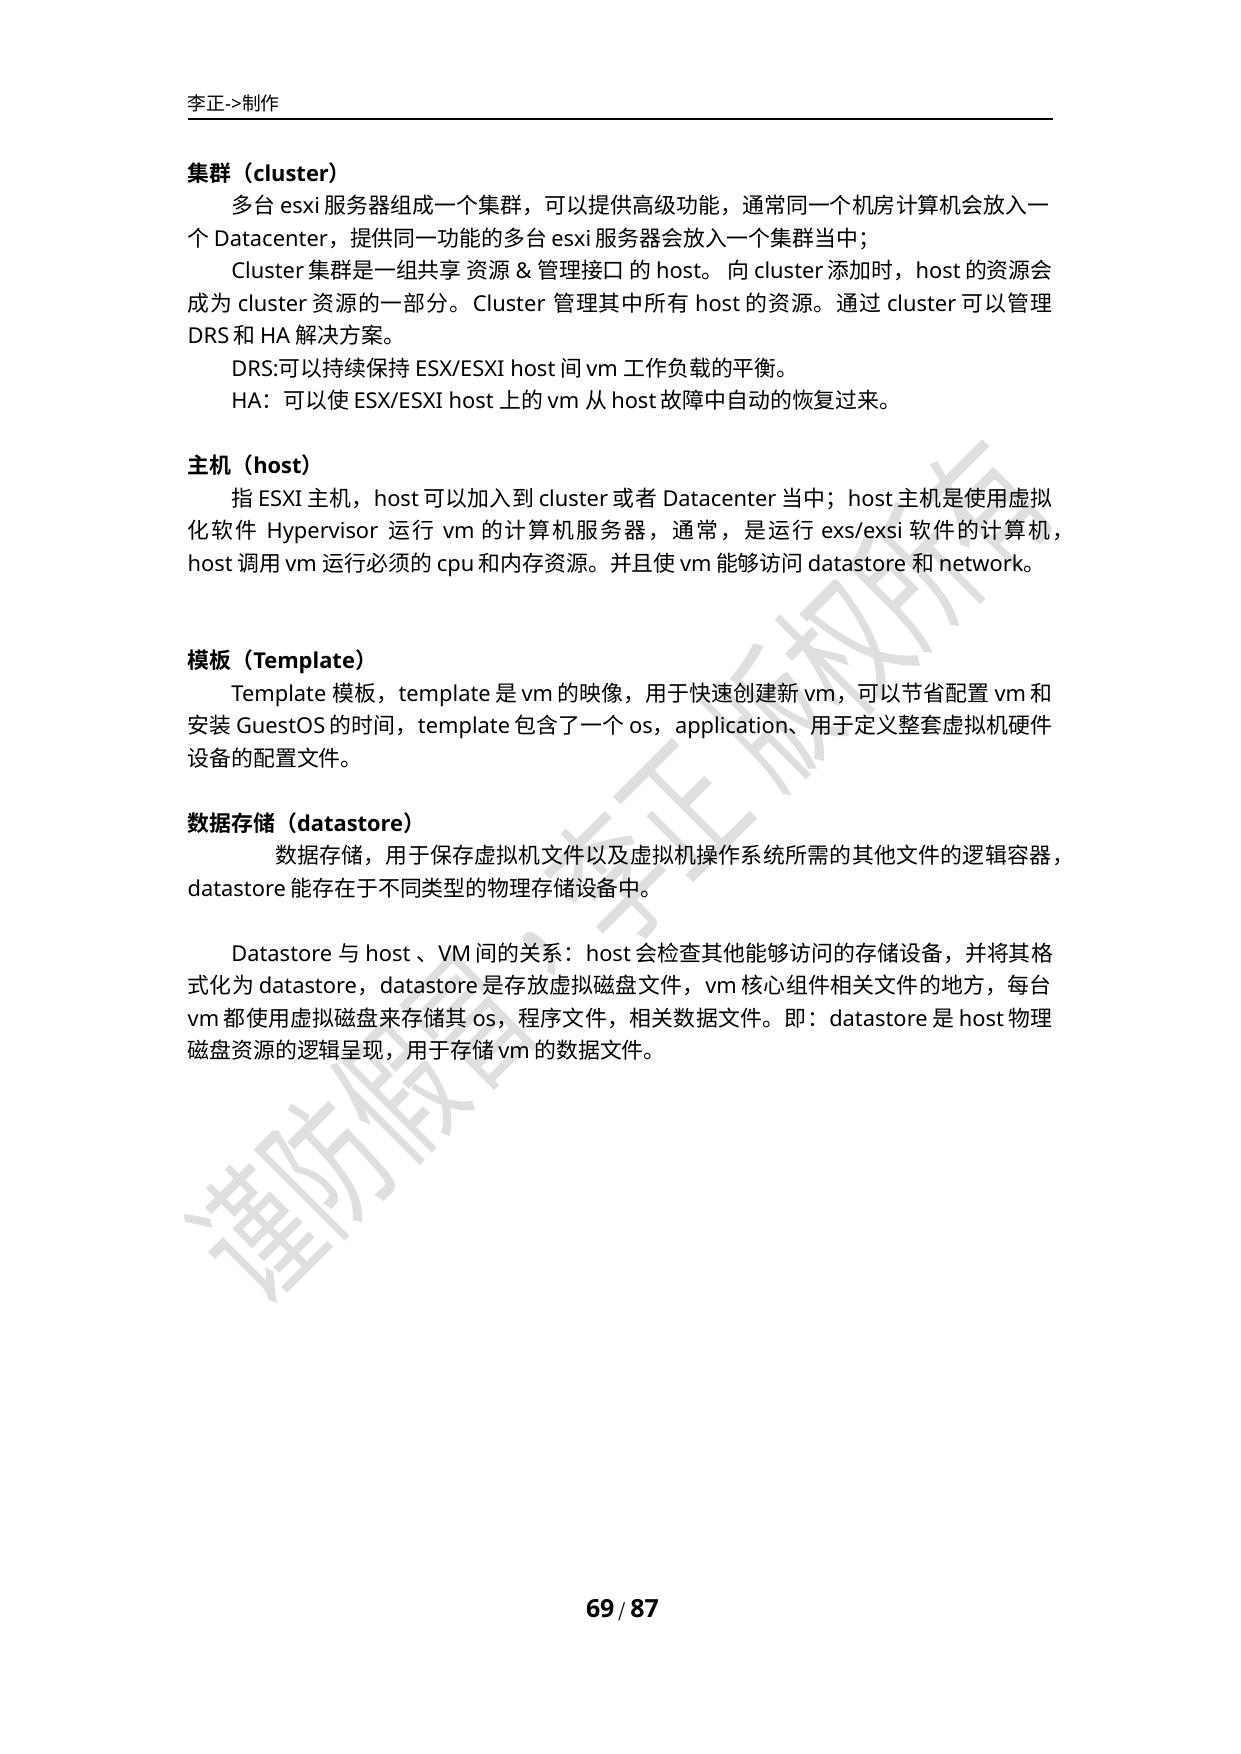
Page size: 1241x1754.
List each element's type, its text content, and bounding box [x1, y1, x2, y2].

text 数据存储（datastore） [187, 806, 1053, 838]
text Template 模板，template是vm的映像，用于快速创建新vm，可以节省配置vm和安装GuestOS的时间，template包含了一个os，application、用于定义整套虚拟机硬件设备的配置文件。 [187, 676, 1053, 773]
text 多台esxi服务器组成一个集群，可以提供高级功能，通常同一个机房计算机会放入一个Datacenter，提供同一功能的多台esxi服务器会放入一个集群当中； [187, 188, 1053, 253]
text 数据存储，用于保存虚拟机文件以及虚拟机操作系统所需的其他文件的逻辑容器，datastore能存在于不同类型的物理存储设备中。 [187, 838, 1053, 903]
text HA：可以使ESX/ESXI host 上的vm 从host故障中自动的恢复过来。 [187, 383, 1053, 416]
text Cluster集群是一组共享 资源 & 管理接口 的host。 向cluster添加时，host的资源会成为cluster资源的一部分。Cluster 管理其中所有host的资源。通过cluster可以管理DRS和HA 解决方案。 [187, 253, 1053, 351]
text 主机（host） [187, 448, 1053, 481]
text DRS:可以持续保持 ESX/ESXI host间vm 工作负载的平衡。 [187, 351, 1053, 383]
text 指ESXI主机，host可以加入到cluster或者 Datacenter当中；host主机是使用虚拟化软件 Hypervisor 运行 vm的计算机服务器，通常，是运行exs/exsi软件的计算机，host调用vm 运行必须的 cpu和内存资源。并且使vm能够访问datastore 和 network。 [187, 481, 1053, 578]
text 集群（cluster） [187, 156, 1053, 188]
text Datastore 与 host 、VM间的关系：host会检查其他能够访问的存储设备，并将其格式化为datastore，datastore是存放虚拟磁盘文件，vm核心组件相关文件的地方，每台vm都使用虚拟磁盘来存储其os，程序文件，相关数据文件。即：datastore是host物理磁盘资源的逻辑呈现，用于存储vm的数据文件。 [187, 936, 1053, 1066]
text 模板（Template） [187, 643, 1053, 676]
